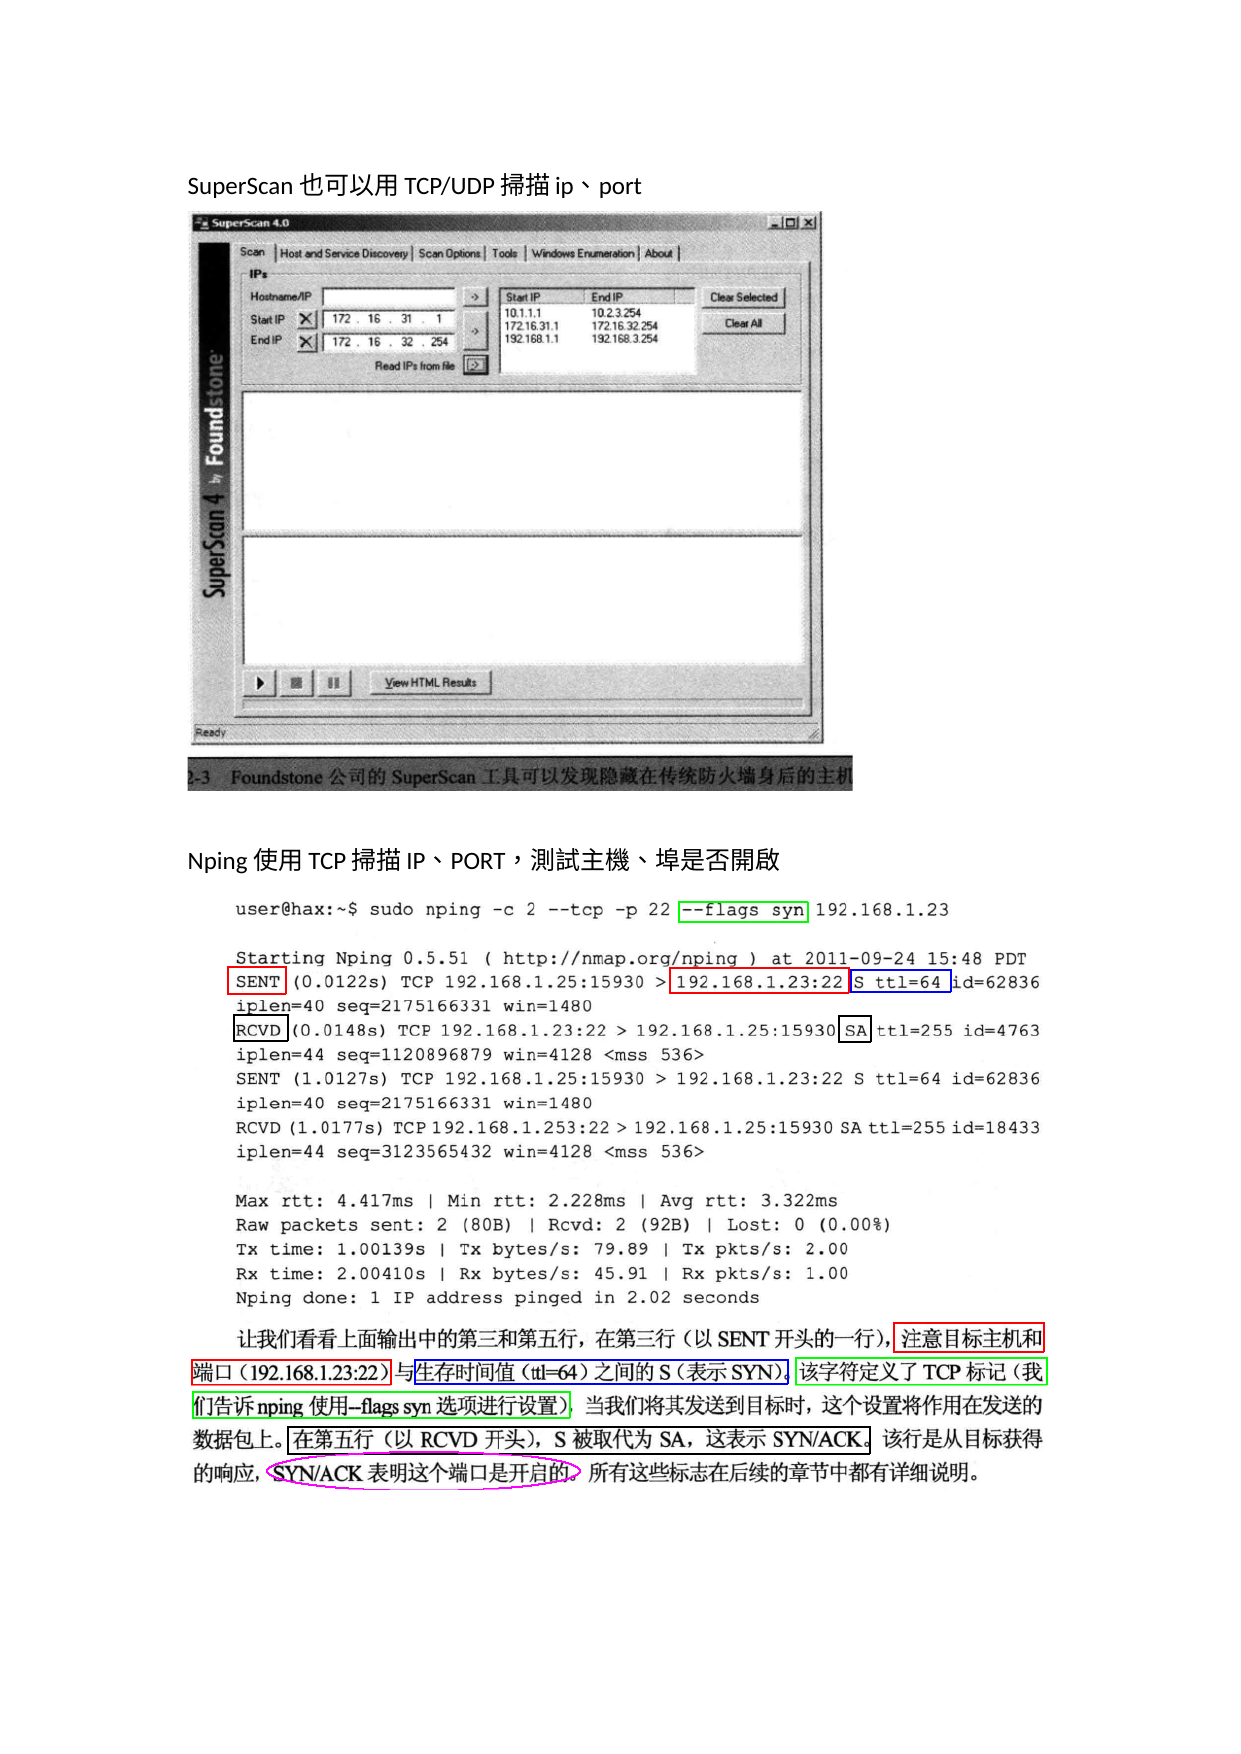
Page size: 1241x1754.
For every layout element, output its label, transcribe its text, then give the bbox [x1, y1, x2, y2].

picture [187, 211, 853, 791]
text SuperScan 也可以用TCP/UDP掃描ip、port [187, 164, 1053, 202]
text Nping 使用TCP掃描IP、PORT，測試主機、埠是否開啟 [187, 839, 1053, 877]
picture [187, 896, 1053, 1490]
